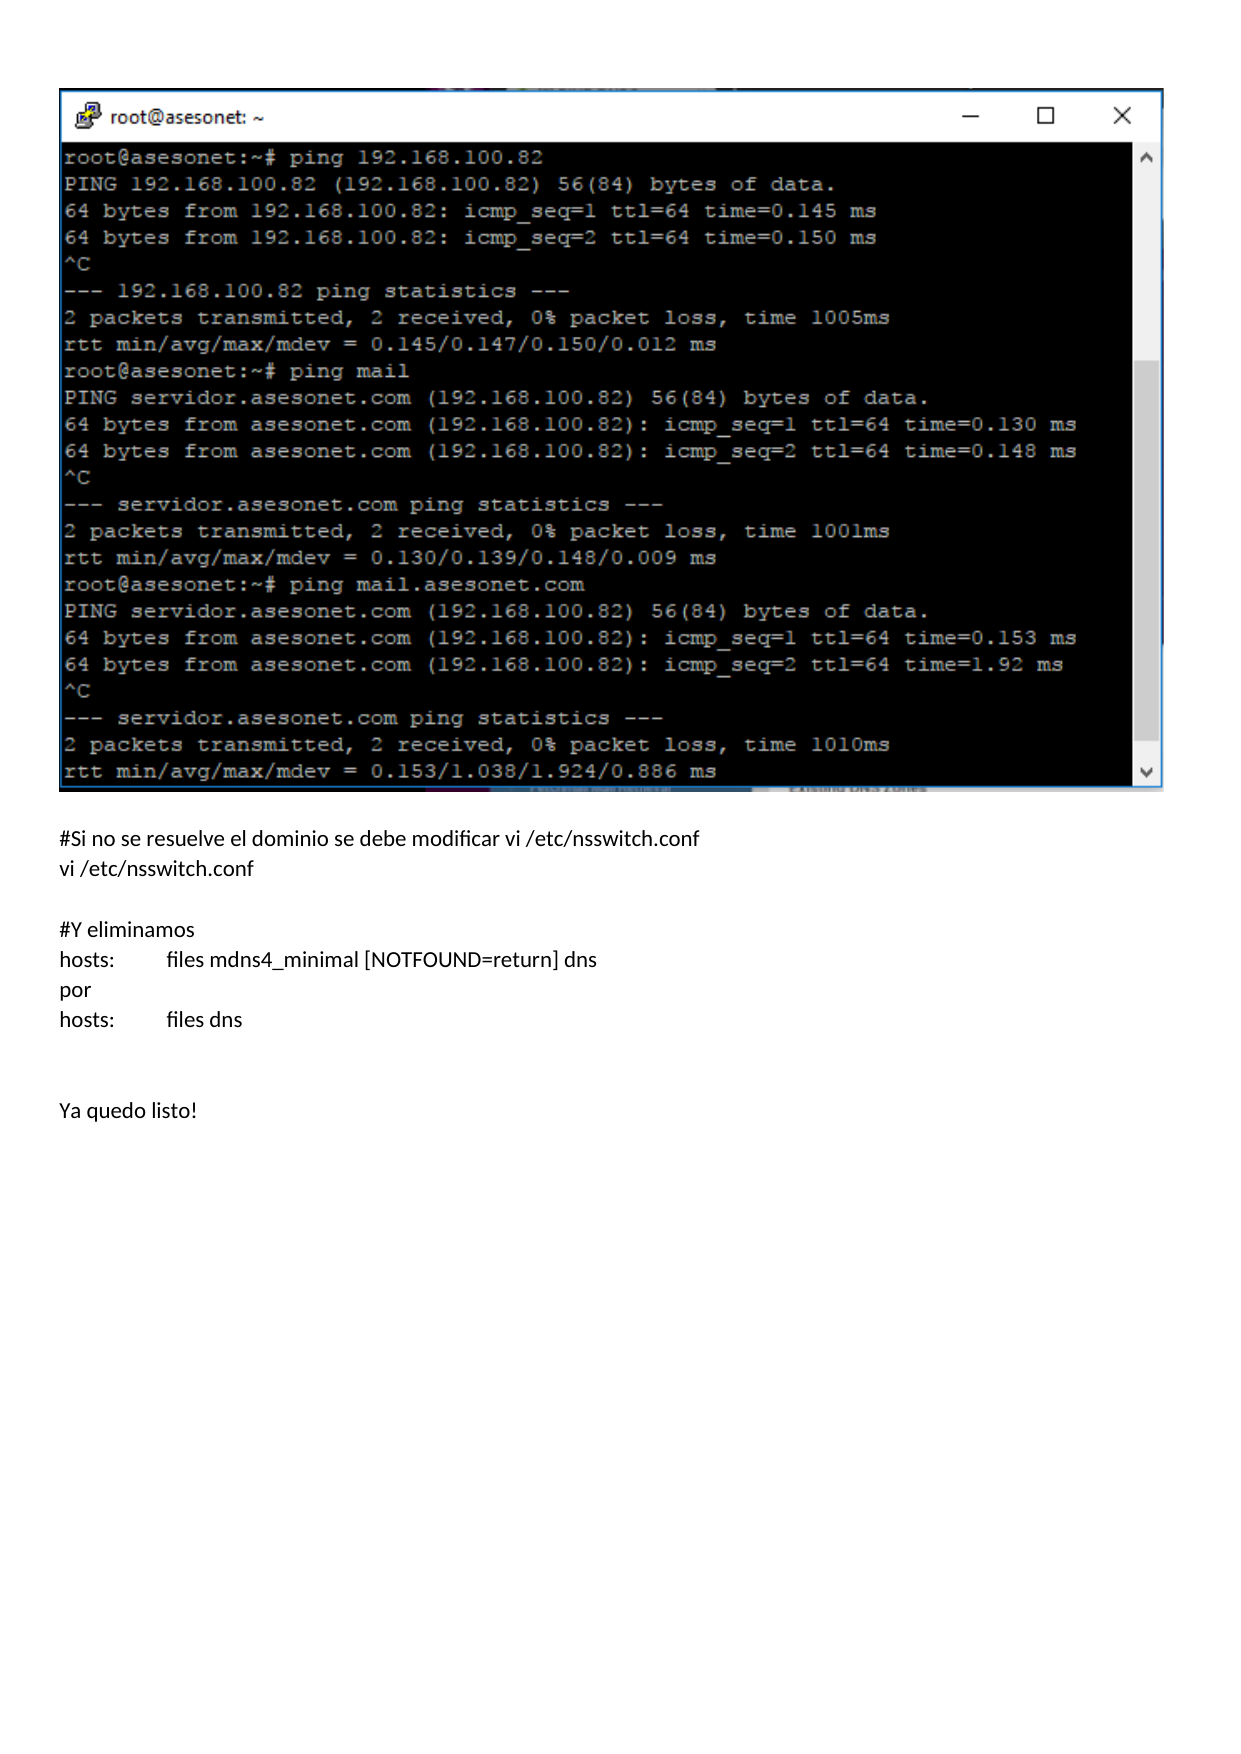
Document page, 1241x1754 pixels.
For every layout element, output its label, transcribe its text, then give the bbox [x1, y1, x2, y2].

text #Si no se resuelve el dominio se debe modificar vi /etc/nsswitch.conf [59, 824, 1181, 852]
text hosts: files dns [59, 1005, 1181, 1033]
text #Y eliminamos [59, 915, 1181, 943]
text por [59, 975, 1181, 1003]
text Ya quedo listo! [59, 1096, 1181, 1124]
text vi /etc/nsswitch.conf [59, 854, 1181, 882]
text hosts: files mdns4_minimal [NOTFOUND=return] dns [59, 945, 1181, 973]
picture [59, 88, 1164, 792]
